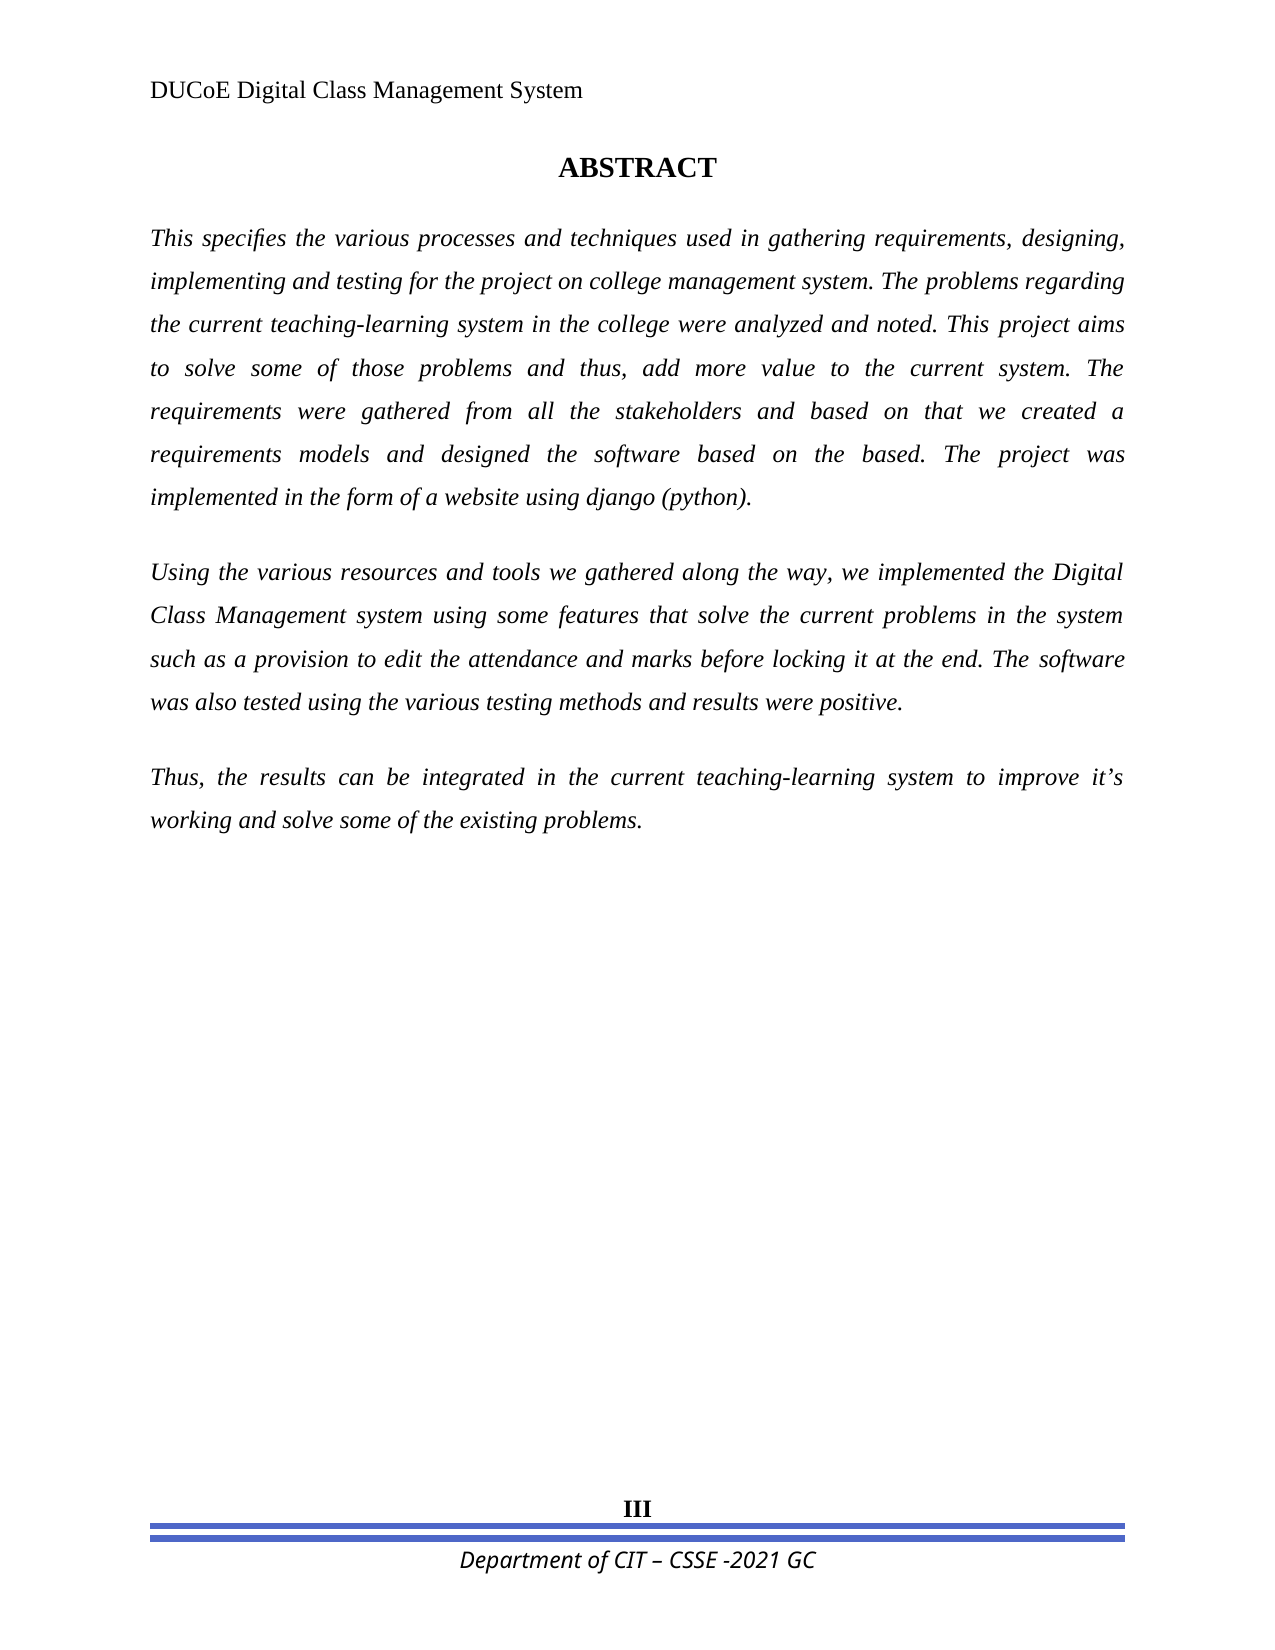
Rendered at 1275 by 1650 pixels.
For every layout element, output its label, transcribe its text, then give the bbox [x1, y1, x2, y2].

subtitle ABSTRACT [150, 150, 1125, 183]
text Using the various resources and tools we gathered along the way, we implemented the Digital Class Management system using some features that solve the current problems in the system such as a provision to edit the attendance and marks before locking it at the end. The software was also tested using the various testing methods and results were positive. [150, 557, 1125, 716]
text This speciﬁes the various processes and techniques used in gathering requirements, designing, implementing and testing for the project on college management system. The problems regarding the current teaching-learning system in the college were analyzed and noted. This project aims to solve some of those problems and thus, add more value to the current system. The requirements were gathered from all the stakeholders and based on that we created a requirements models and designed the software based on the based. The project was implemented in the form of a website using django (python). [150, 223, 1125, 511]
text Thus, the results can be integrated in the current teaching-learning system to improve it’s working and solve some of the existing problems. [150, 762, 1125, 834]
